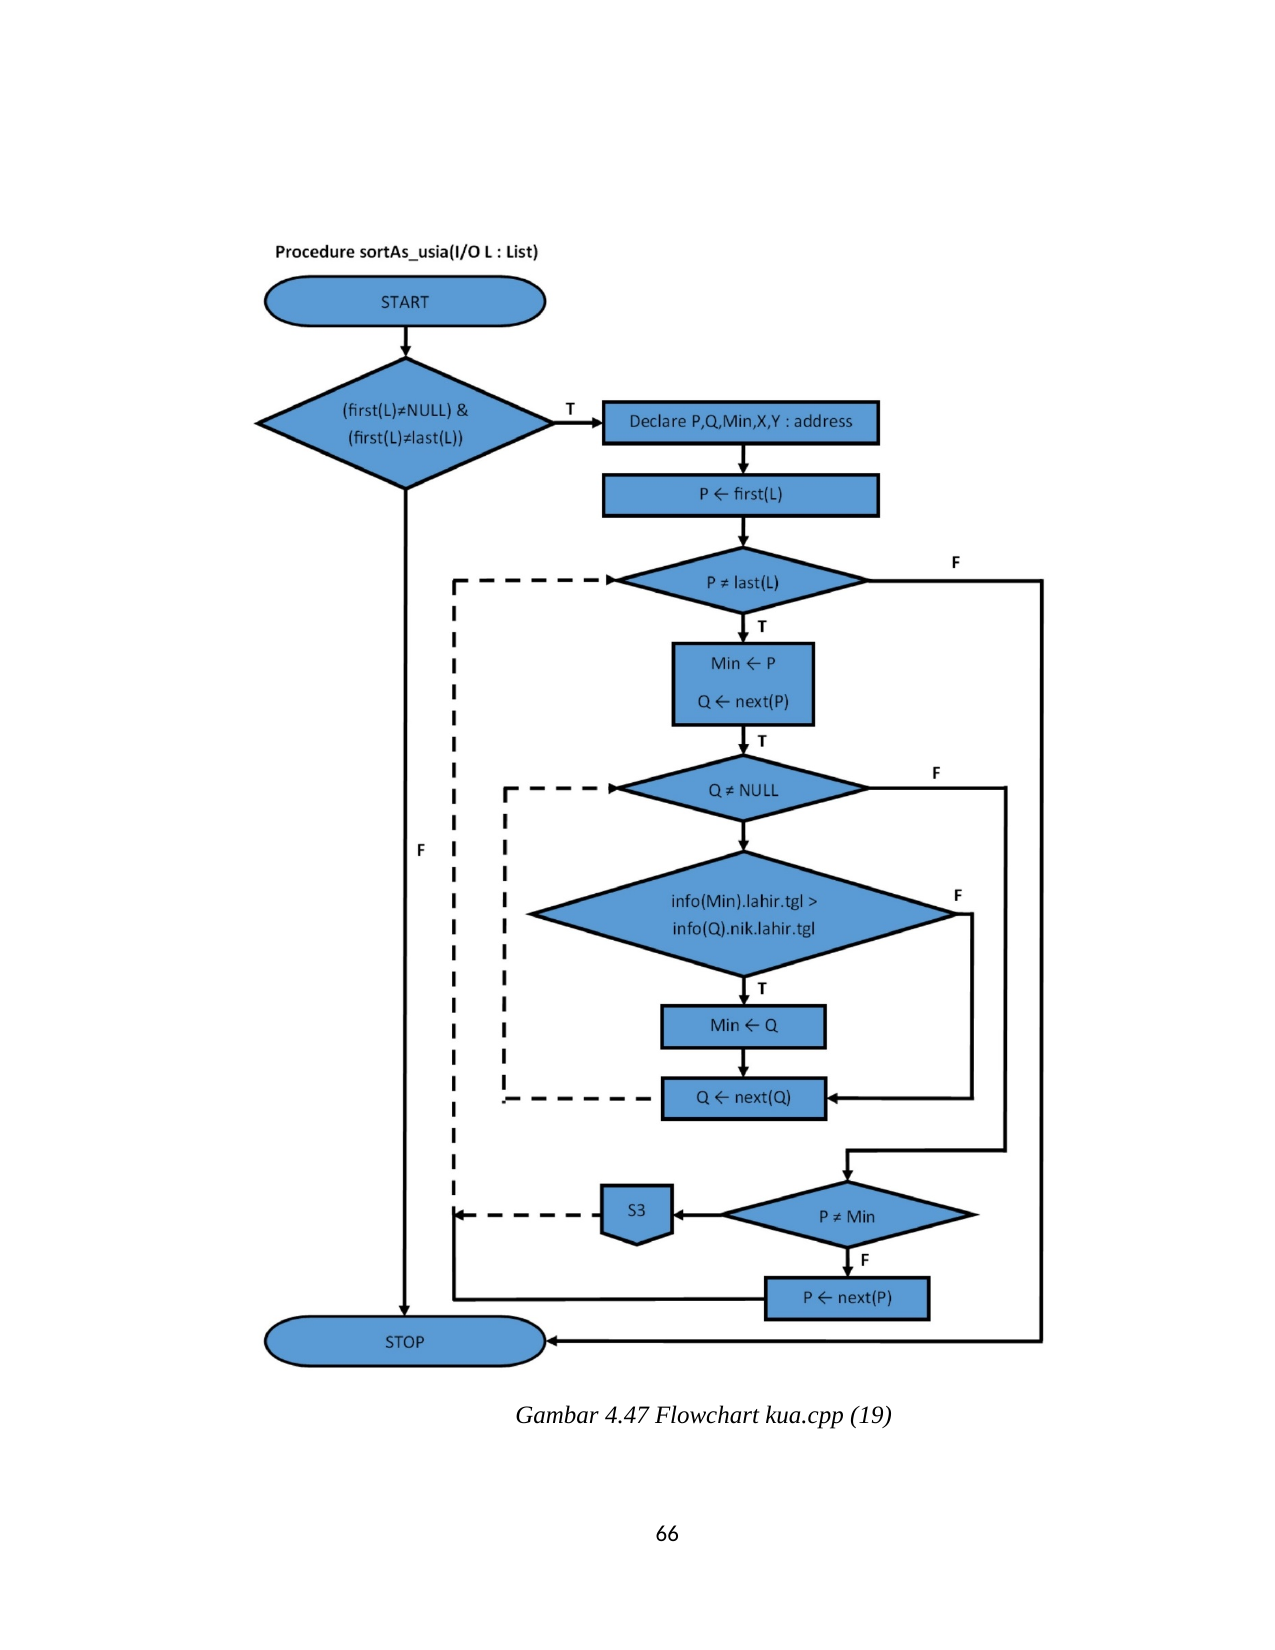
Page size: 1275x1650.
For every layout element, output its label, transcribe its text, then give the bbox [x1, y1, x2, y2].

picture [236, 236, 1078, 1382]
subtitle Gambar 4.47 Flowchart kua.cpp (19) [236, 1400, 1098, 1429]
